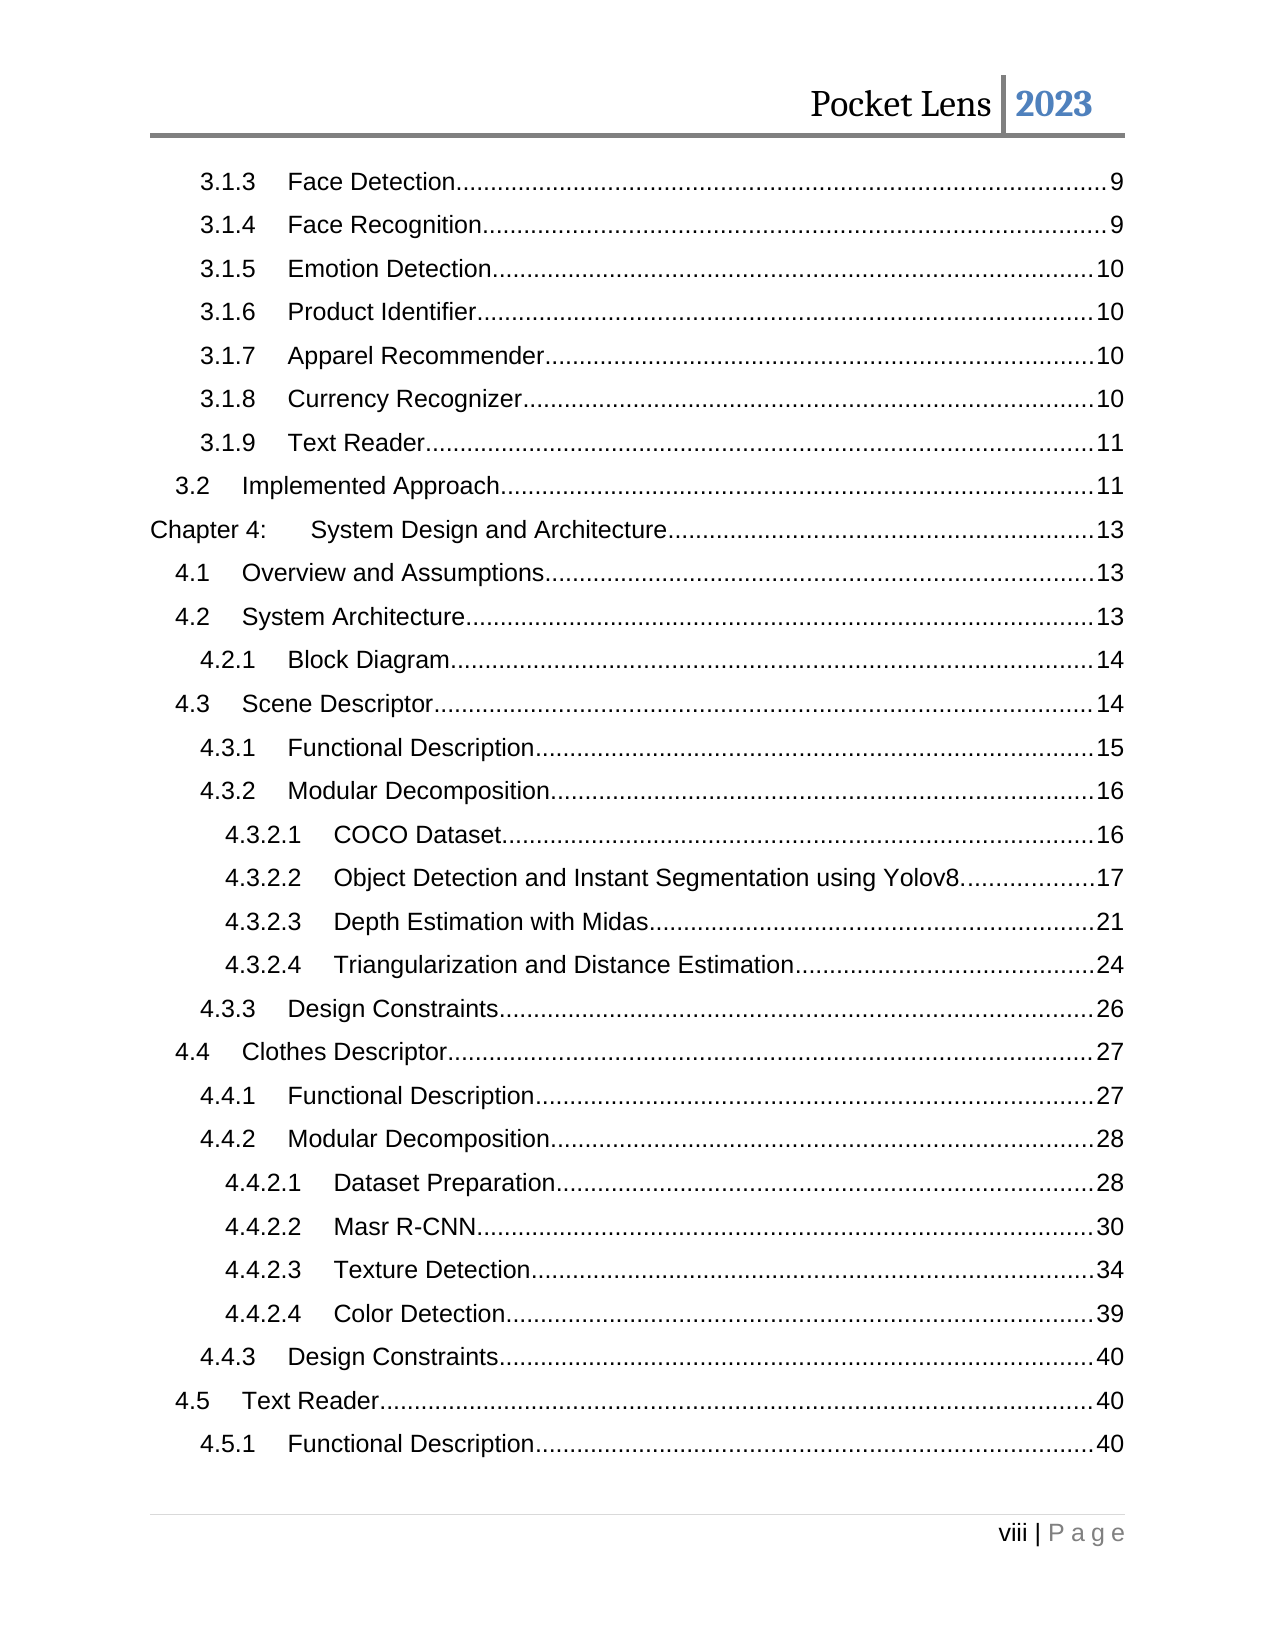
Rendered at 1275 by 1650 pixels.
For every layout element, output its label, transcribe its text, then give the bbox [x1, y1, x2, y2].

text 4.3.2.3 Depth Estimation with Midas 21 [225, 907, 1125, 936]
text 3.1.7 Apparel Recommender 10 [200, 341, 1125, 369]
text 4.4.2.4 Color Detection 39 [225, 1299, 1125, 1327]
text 4.3.2.1 COCO Dataset 16 [225, 820, 1125, 848]
text 3.1.3 Face Detection 9 [200, 167, 1125, 195]
text Chapter 4: System Design and Architecture 13 [150, 515, 1125, 544]
text 3.1.9 Text Reader 11 [200, 428, 1125, 457]
text 4.3.3 Design Constraints 26 [200, 994, 1125, 1023]
text 4.4.2.3 Texture Detection 34 [225, 1255, 1125, 1284]
text 4.4.2 Modular Decomposition 28 [200, 1124, 1125, 1153]
text 4.3.2 Modular Decomposition 16 [200, 776, 1125, 805]
text 4.3.2.2 Object Detection and Instant Segmentation using Yolov8. 17 [225, 863, 1125, 892]
text 4.4.3 Design Constraints 40 [200, 1342, 1125, 1371]
text 4.2.1 Block Diagram 14 [200, 646, 1125, 674]
text 3.1.5 Emotion Detection 10 [200, 254, 1125, 282]
text 4.2 System Architecture 13 [175, 602, 1125, 631]
text 4.5.1 Functional Description 40 [200, 1429, 1125, 1458]
text 4.4.2.1 Dataset Preparation 28 [225, 1168, 1125, 1197]
text 4.4.1 Functional Description 27 [200, 1081, 1125, 1110]
text 3.1.4 Face Recognition 9 [200, 210, 1125, 239]
text 4.3 Scene Descriptor 14 [175, 689, 1125, 718]
text 4.4.2.2 Masr R-CNN 30 [225, 1212, 1125, 1240]
text 4.5 Text Reader 40 [175, 1386, 1125, 1414]
text 3.2 Implemented Approach 11 [175, 471, 1125, 500]
text 4.1 Overview and Assumptions 13 [175, 558, 1125, 587]
text 4.4 Clothes Descriptor 27 [175, 1037, 1125, 1066]
text 4.3.1 Functional Description 15 [200, 733, 1125, 761]
text 4.3.2.4 Triangularization and Distance Estimation 24 [225, 950, 1125, 979]
text 3.1.6 Product Identifier 10 [200, 297, 1125, 326]
text 3.1.8 Currency Recognizer 10 [200, 384, 1125, 413]
